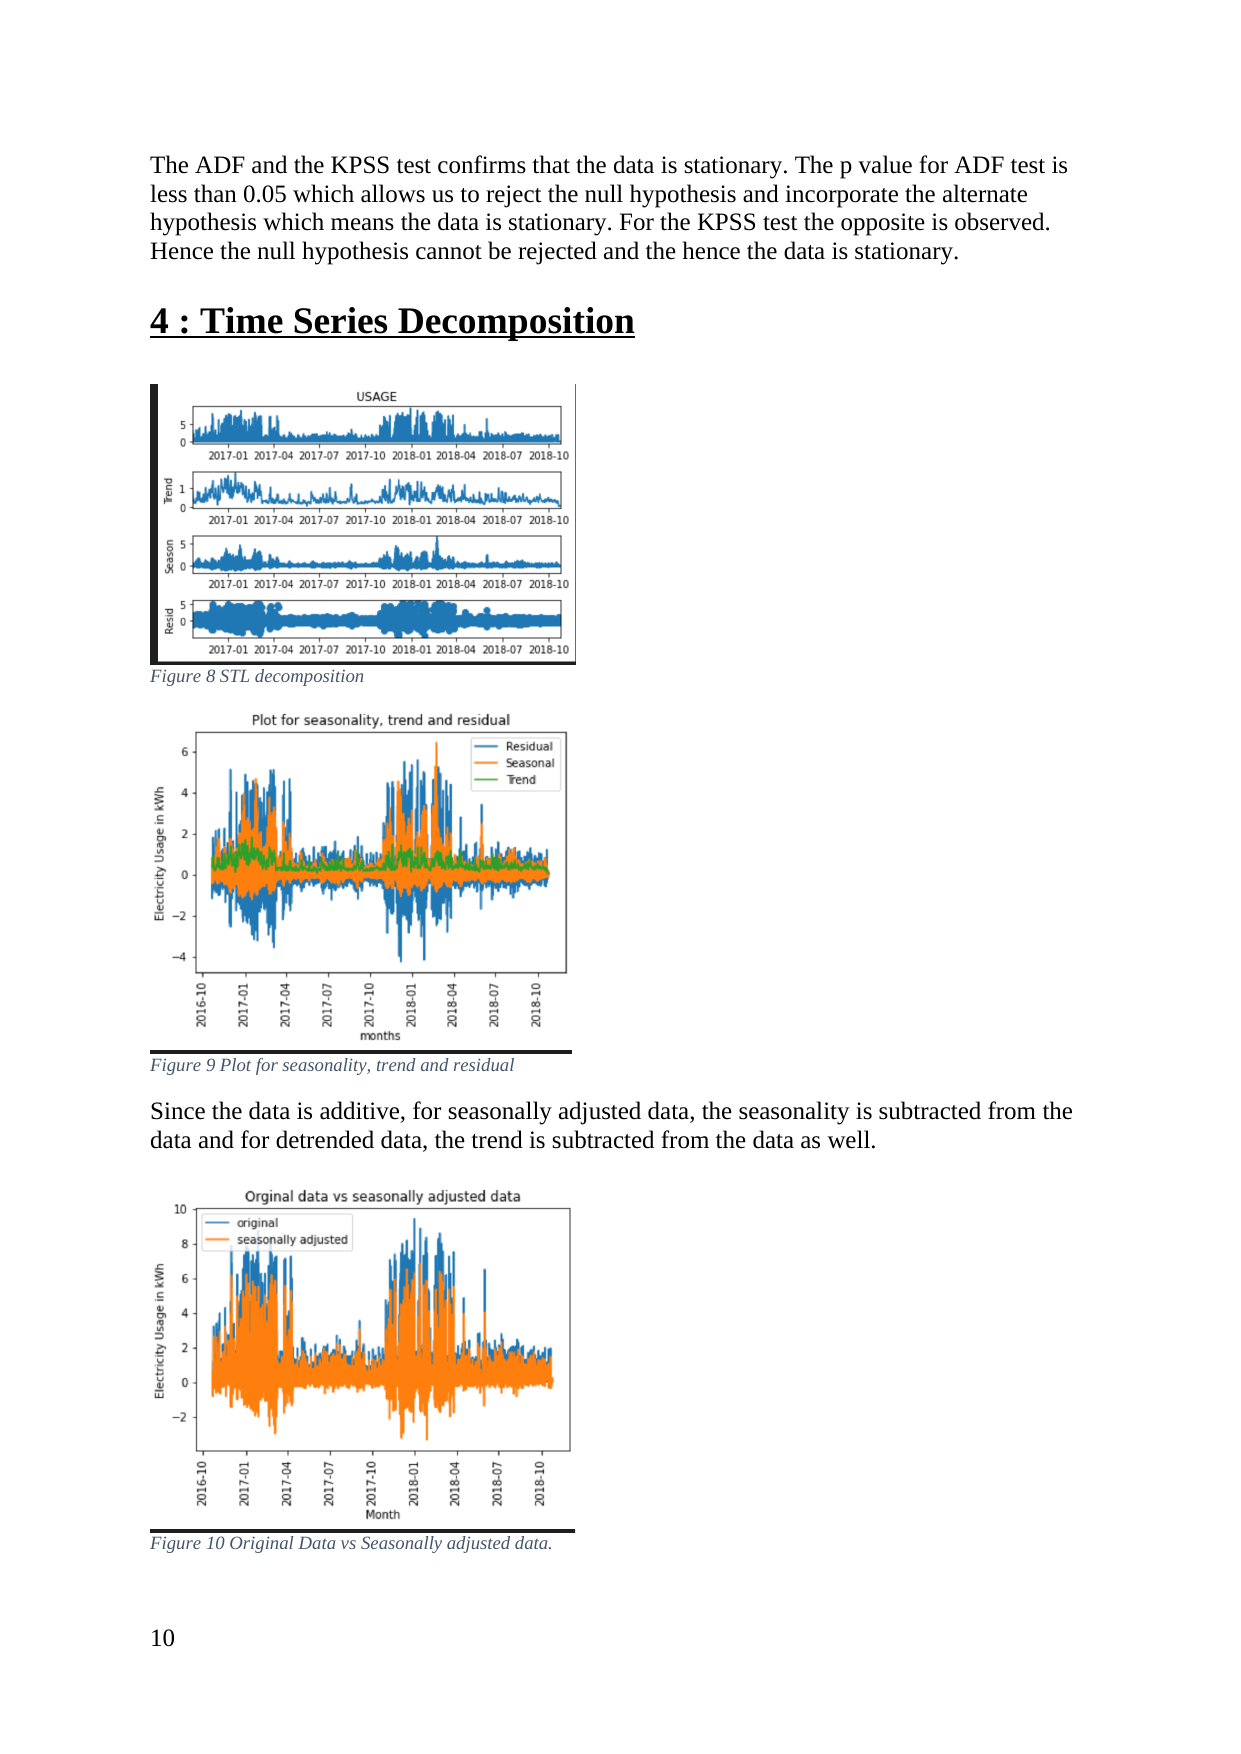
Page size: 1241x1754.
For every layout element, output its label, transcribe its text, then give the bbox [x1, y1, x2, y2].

text The ADF and the KPSS test confirms that the data is stationary. The p value for ADF test is less than 0.05 which allows us to reject the null hypothesis and incorporate the alternate hypothesis which means the data is stationary. For the KPSS test the opposite is observed. Hence the null hypothesis cannot be rejected and the hence the data is stationary. [150, 150, 1090, 265]
picture [150, 384, 576, 665]
text Since the data is additive, for seasonally adjusted data, the seasonality is subtracted from the data and for detrended data, the trend is subtracted from the data as well. [150, 1096, 1090, 1154]
text Figure 10 Original Data vs Seasonally adjusted data. [150, 1532, 1090, 1554]
picture [150, 707, 572, 1054]
text Figure 9 Plot for seasonality, trend and residual [150, 1054, 1090, 1076]
text Figure 8 STL decomposition [150, 665, 1090, 686]
text 4 : Time Series Decomposition [150, 298, 1090, 342]
picture [150, 1182, 576, 1533]
